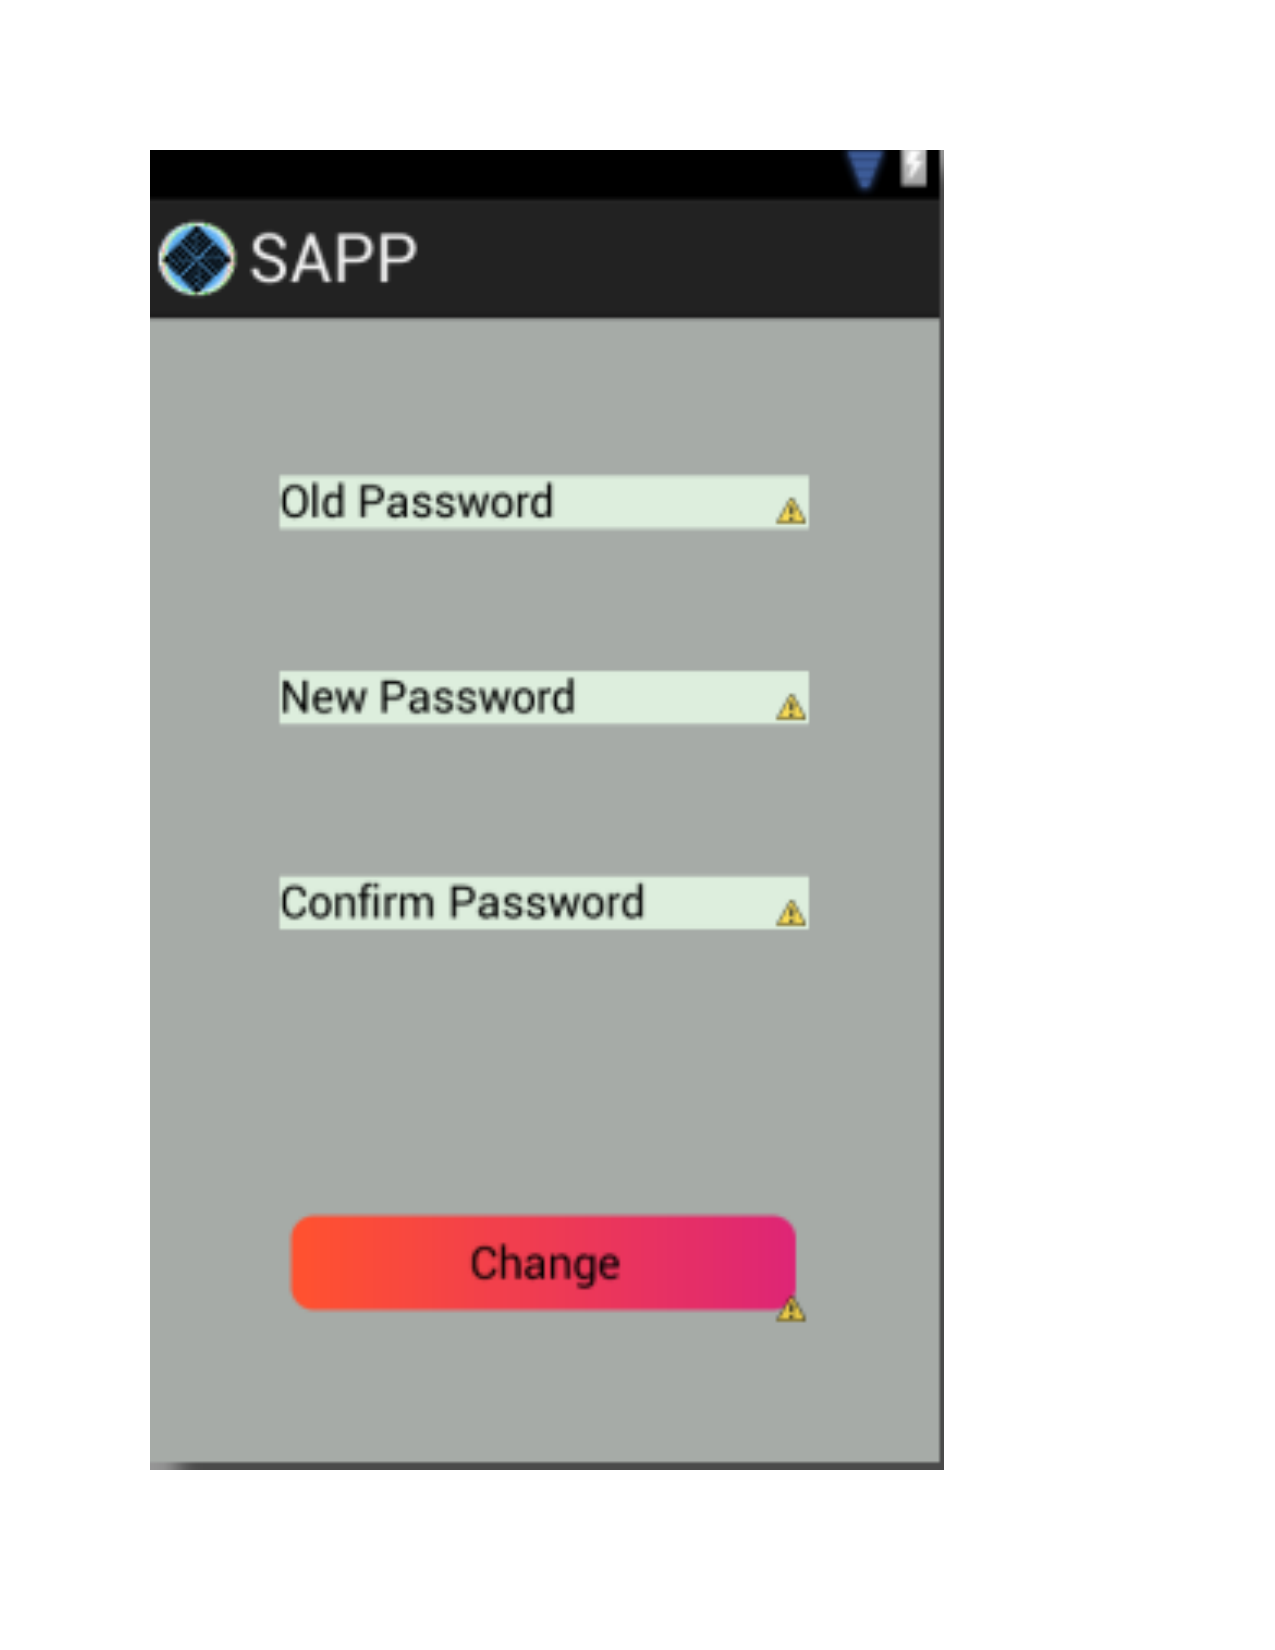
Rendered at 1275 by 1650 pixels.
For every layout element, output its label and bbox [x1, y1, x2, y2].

picture [150, 150, 944, 1470]
